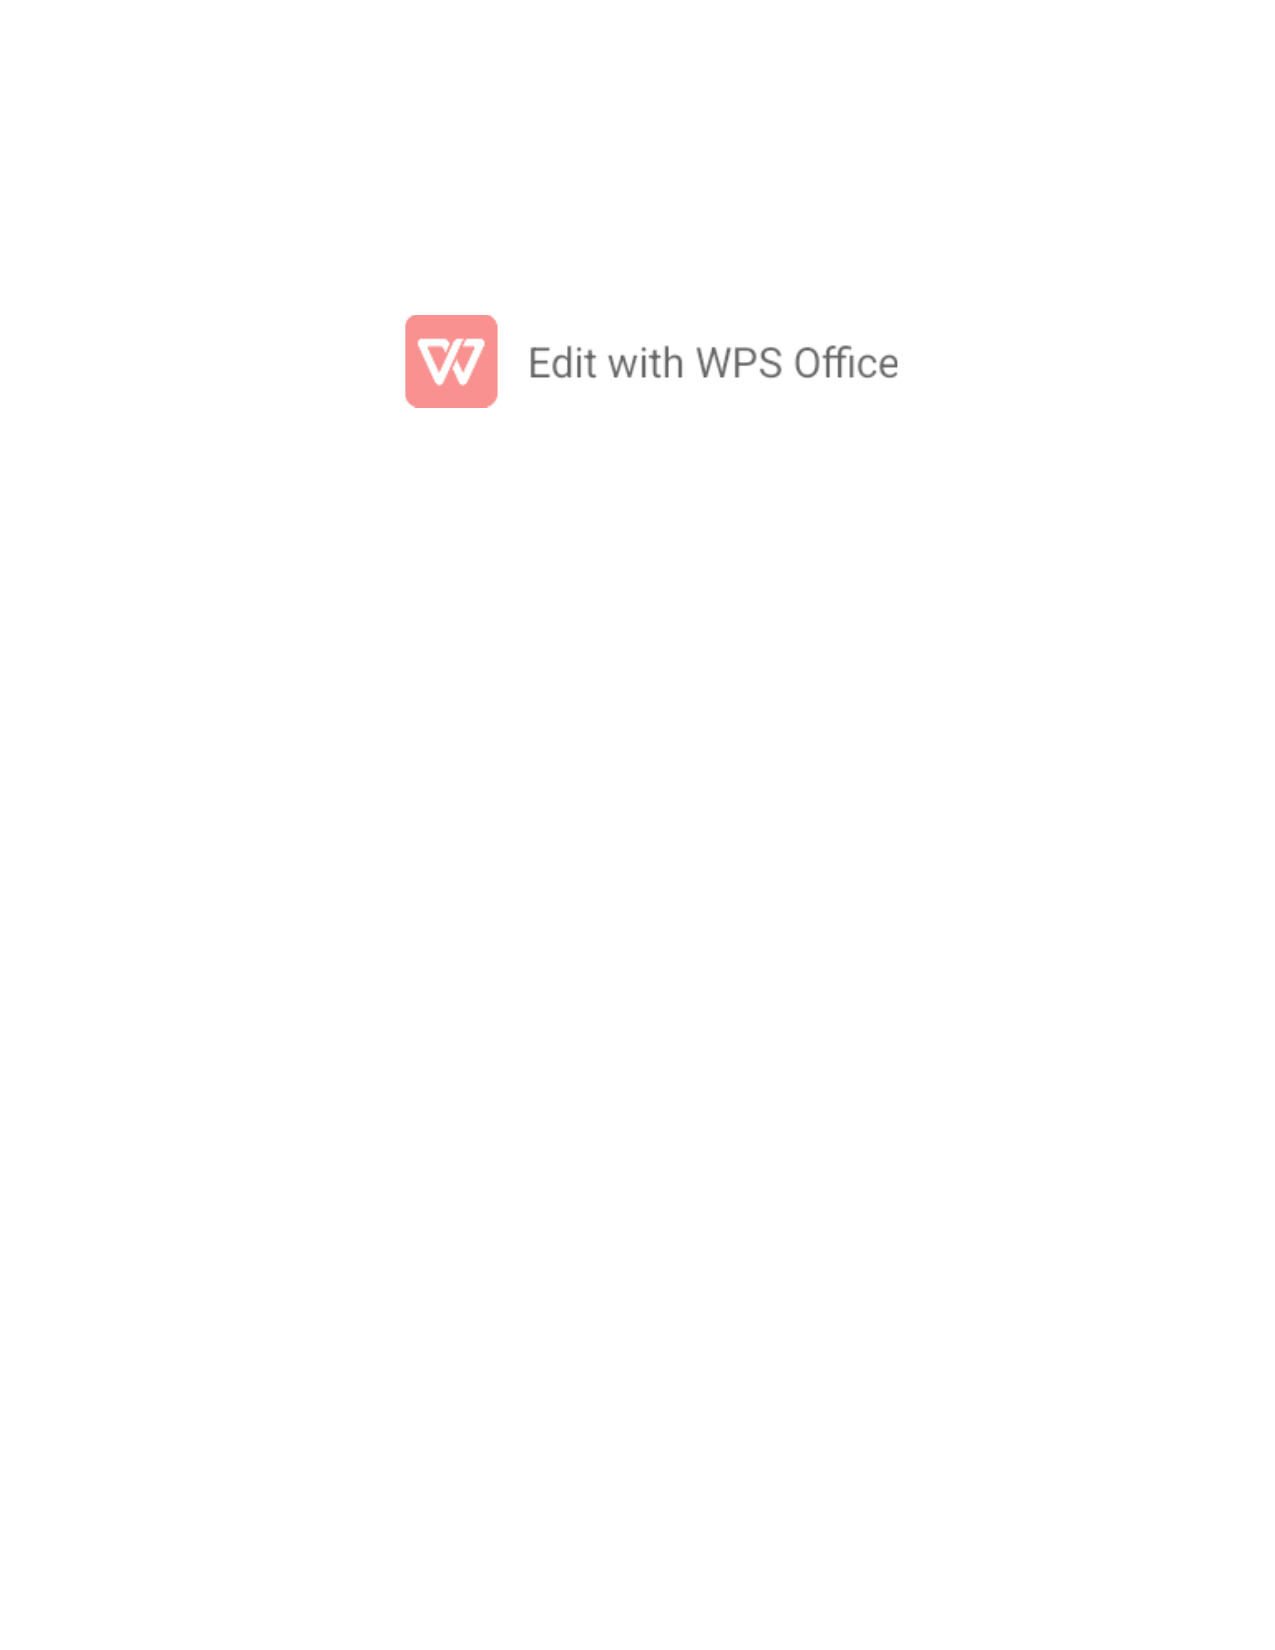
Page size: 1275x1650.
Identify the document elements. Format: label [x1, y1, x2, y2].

picture [405, 315, 898, 408]
